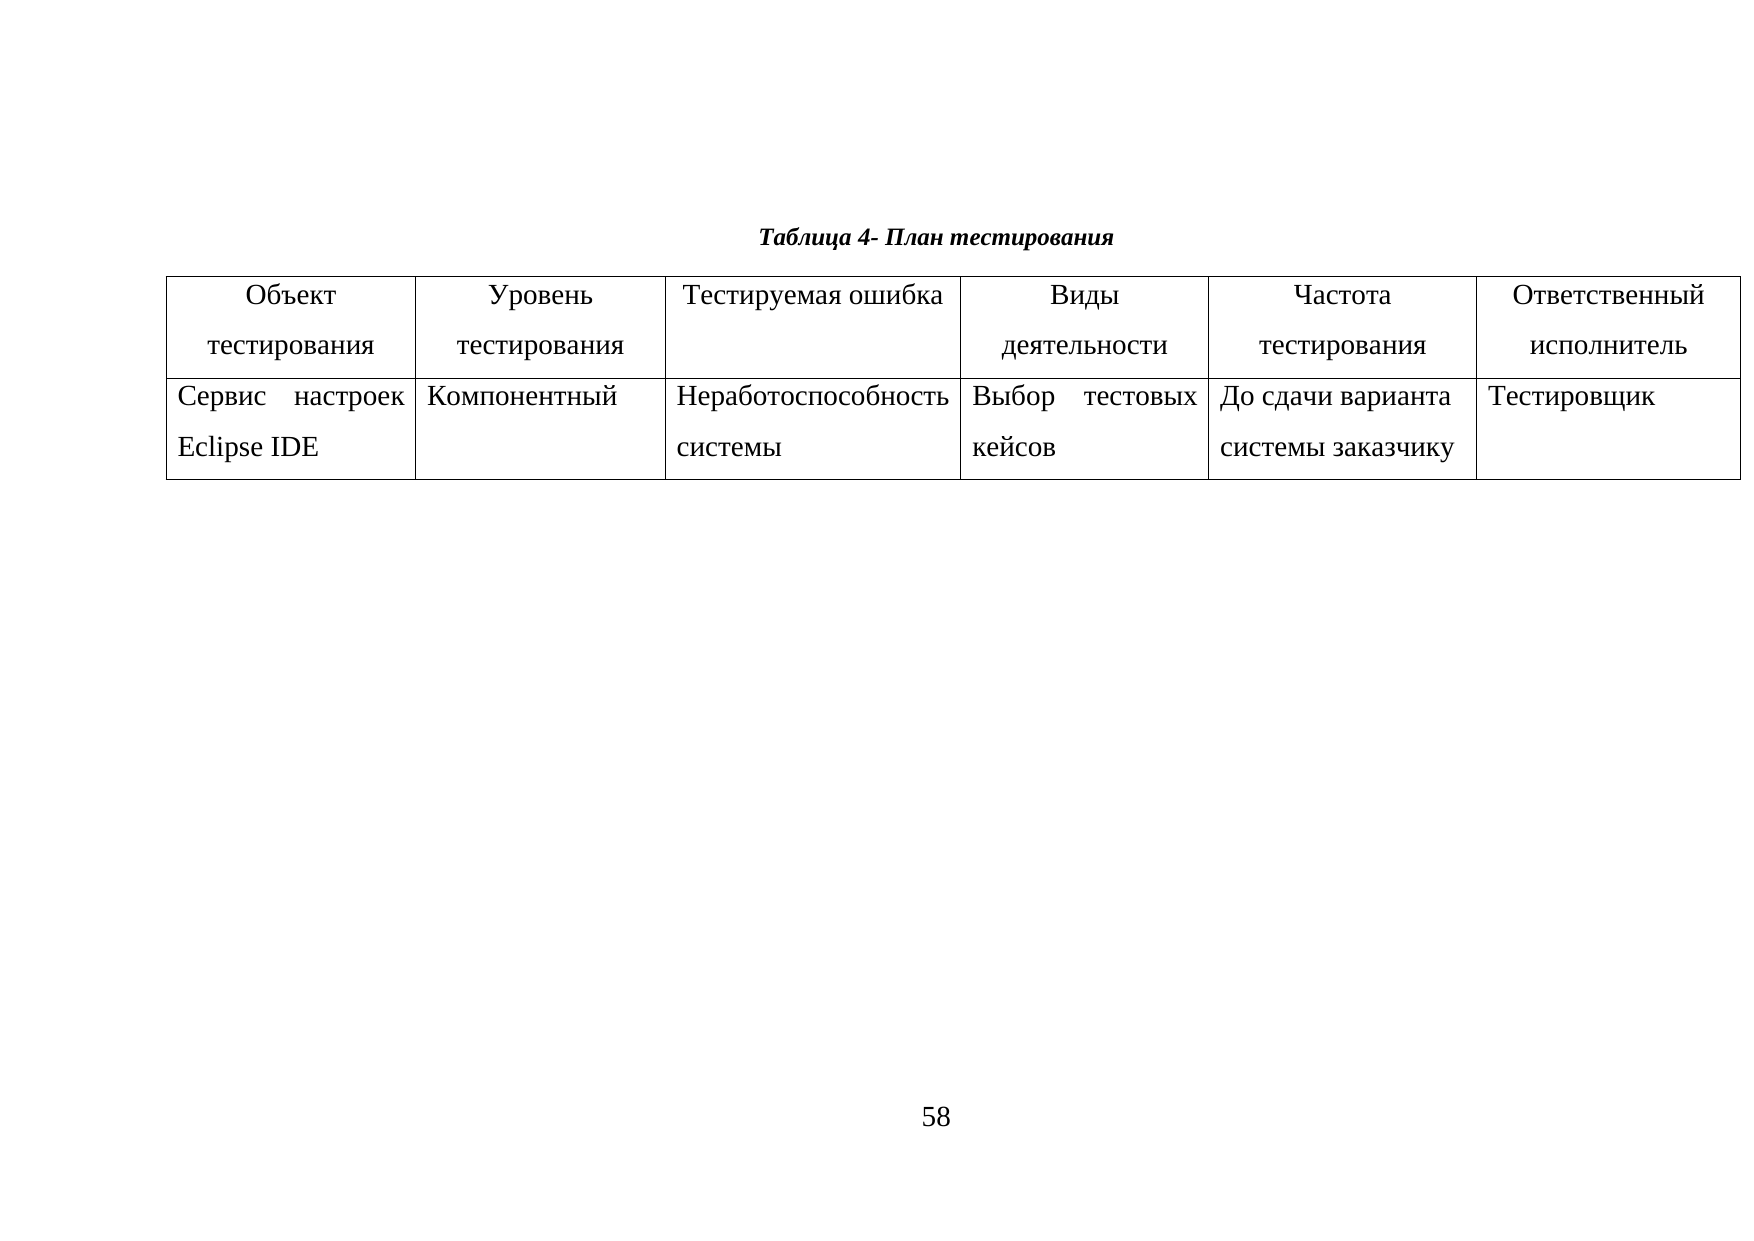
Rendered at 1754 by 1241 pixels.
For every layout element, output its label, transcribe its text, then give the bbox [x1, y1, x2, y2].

table_cell Сервис настроек Eclipse IDE [167, 379, 415, 479]
table_header Ответственный исполнитель [1477, 277, 1740, 377]
table_header Уровень тестирования [416, 277, 665, 377]
table_cell Компонентный [416, 379, 665, 479]
table_cell Неработоспособность системы [666, 379, 960, 479]
table_header Объект тестирования [167, 277, 415, 377]
table_cell До сдачи варианта системы заказчику [1209, 379, 1476, 479]
table_header Частота тестирования [1209, 277, 1476, 377]
table_header Тестируемая ошибка [666, 277, 960, 377]
table_cell Тестировщик [1477, 379, 1740, 479]
table_header Виды деятельности [961, 277, 1208, 377]
table_cell Выбор тестовых кейсов [961, 379, 1208, 479]
